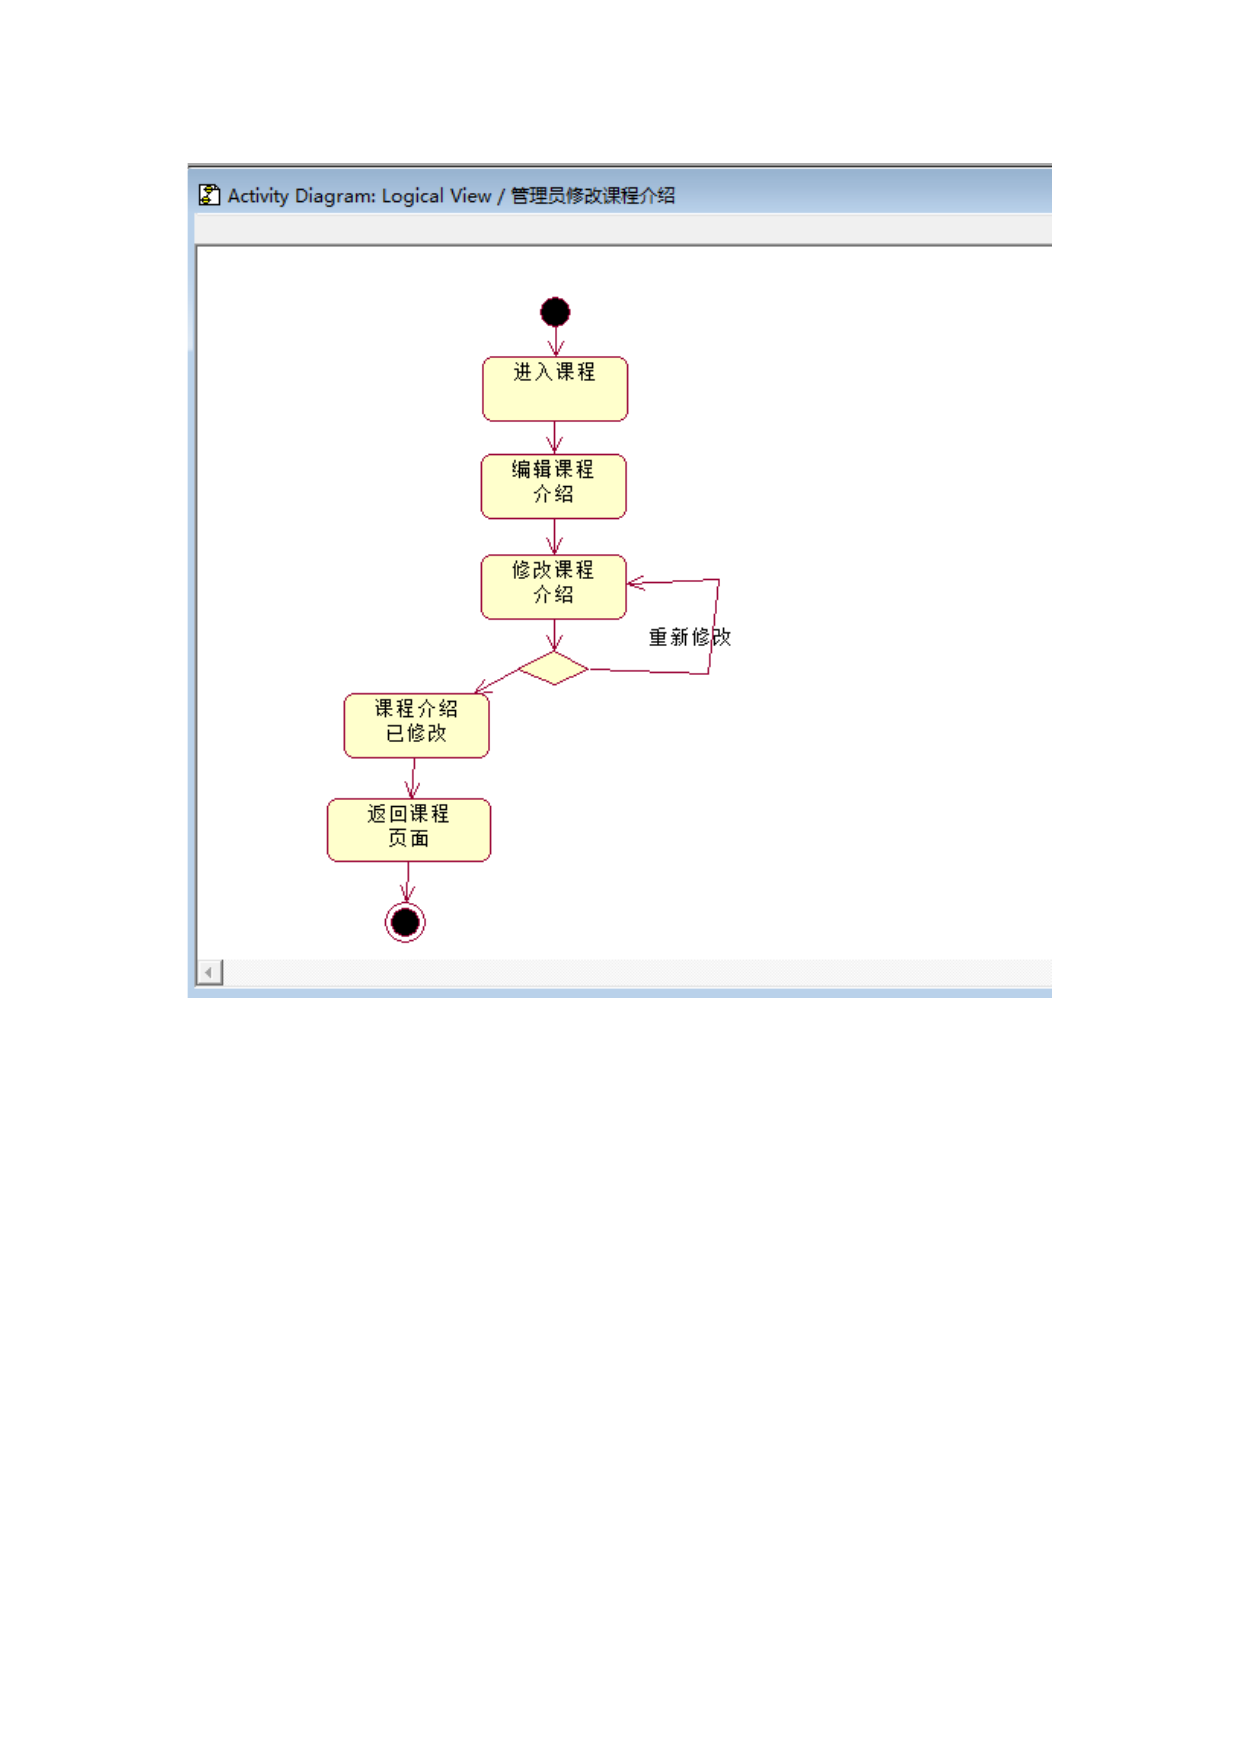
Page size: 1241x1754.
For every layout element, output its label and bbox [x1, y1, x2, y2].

picture [187, 163, 1052, 998]
